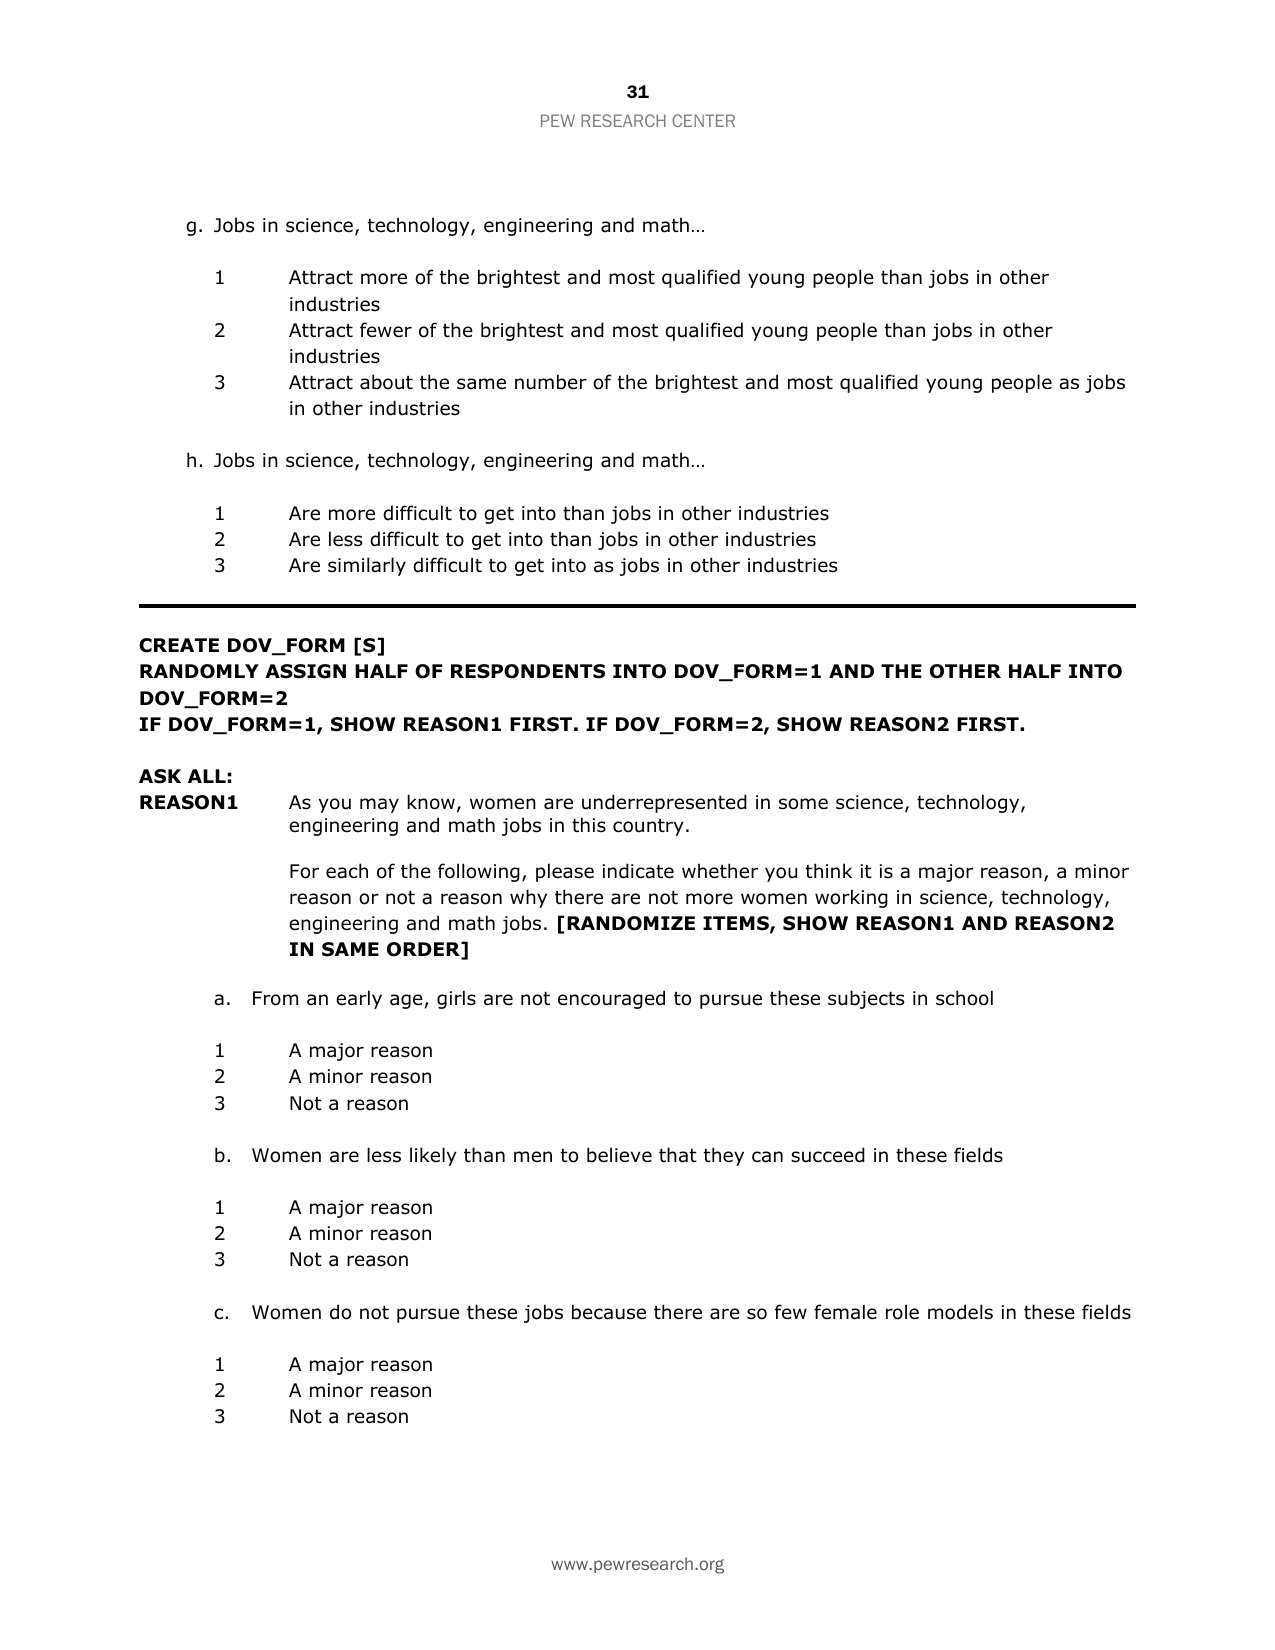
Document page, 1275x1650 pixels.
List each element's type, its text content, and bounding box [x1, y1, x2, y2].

text CREATE DOV_FORM [S] [139, 634, 1136, 657]
list A major reason [214, 1039, 1136, 1062]
list A minor reason [139, 1222, 1136, 1245]
text REASON1 As you may know, women are underrepresented in some science, technology, engineering and math jobs in this country. [139, 791, 1136, 836]
text For each of the following, please indicate whether you think it is a major reason, a minor reason or not a reason why there are not more women working in science, technology, engineering and math jobs. [RANDOMIZE ITEMS, SHOW REASON1 AND REASON2 IN SAME ORDER] [289, 859, 1136, 960]
list Jobs in science, technology, engineering and math… [186, 214, 1136, 236]
list Attract more of the brightest and most qualified young people than jobs in other industries [214, 266, 1136, 315]
list Attract about the same number of the brightest and most qualified young people as jobs in other industries [214, 371, 1136, 419]
list Not a reason [139, 1248, 1136, 1271]
list A minor reason [139, 1379, 1136, 1402]
list Jobs in science, technology, engineering and math… [186, 449, 1136, 472]
list Are similarly difficult to get into as jobs in other industries [139, 553, 1136, 576]
list A minor reason [139, 1065, 1136, 1088]
list Are more difficult to get into than jobs in other industries [139, 501, 1136, 524]
list Are less difficult to get into than jobs in other industries [139, 527, 1136, 550]
list A major reason [139, 1353, 1136, 1375]
list Not a reason [139, 1091, 1136, 1114]
list Women are less likely than men to believe that they can succeed in these fields [214, 1143, 1136, 1166]
text IF DOV_FORM=1, SHOW REASON1 FIRST. IF DOV_FORM=2, SHOW REASON2 FIRST. [139, 712, 1136, 735]
text Randomly assign half of respondents into DOV_FORM=1 and the other half into DOV_FORM=2 [139, 660, 1136, 709]
list Women do not pursue these jobs because there are so few female role models in these fields [214, 1300, 1136, 1323]
list Not a reason [139, 1405, 1136, 1428]
list Attract fewer of the brightest and most qualified young people than jobs in other industries [214, 318, 1136, 367]
list A major reason [139, 1196, 1136, 1218]
text a. From an early age, girls are not encouraged to pursue these subjects in school [214, 987, 1136, 1009]
text ASK ALL: [139, 764, 1136, 787]
